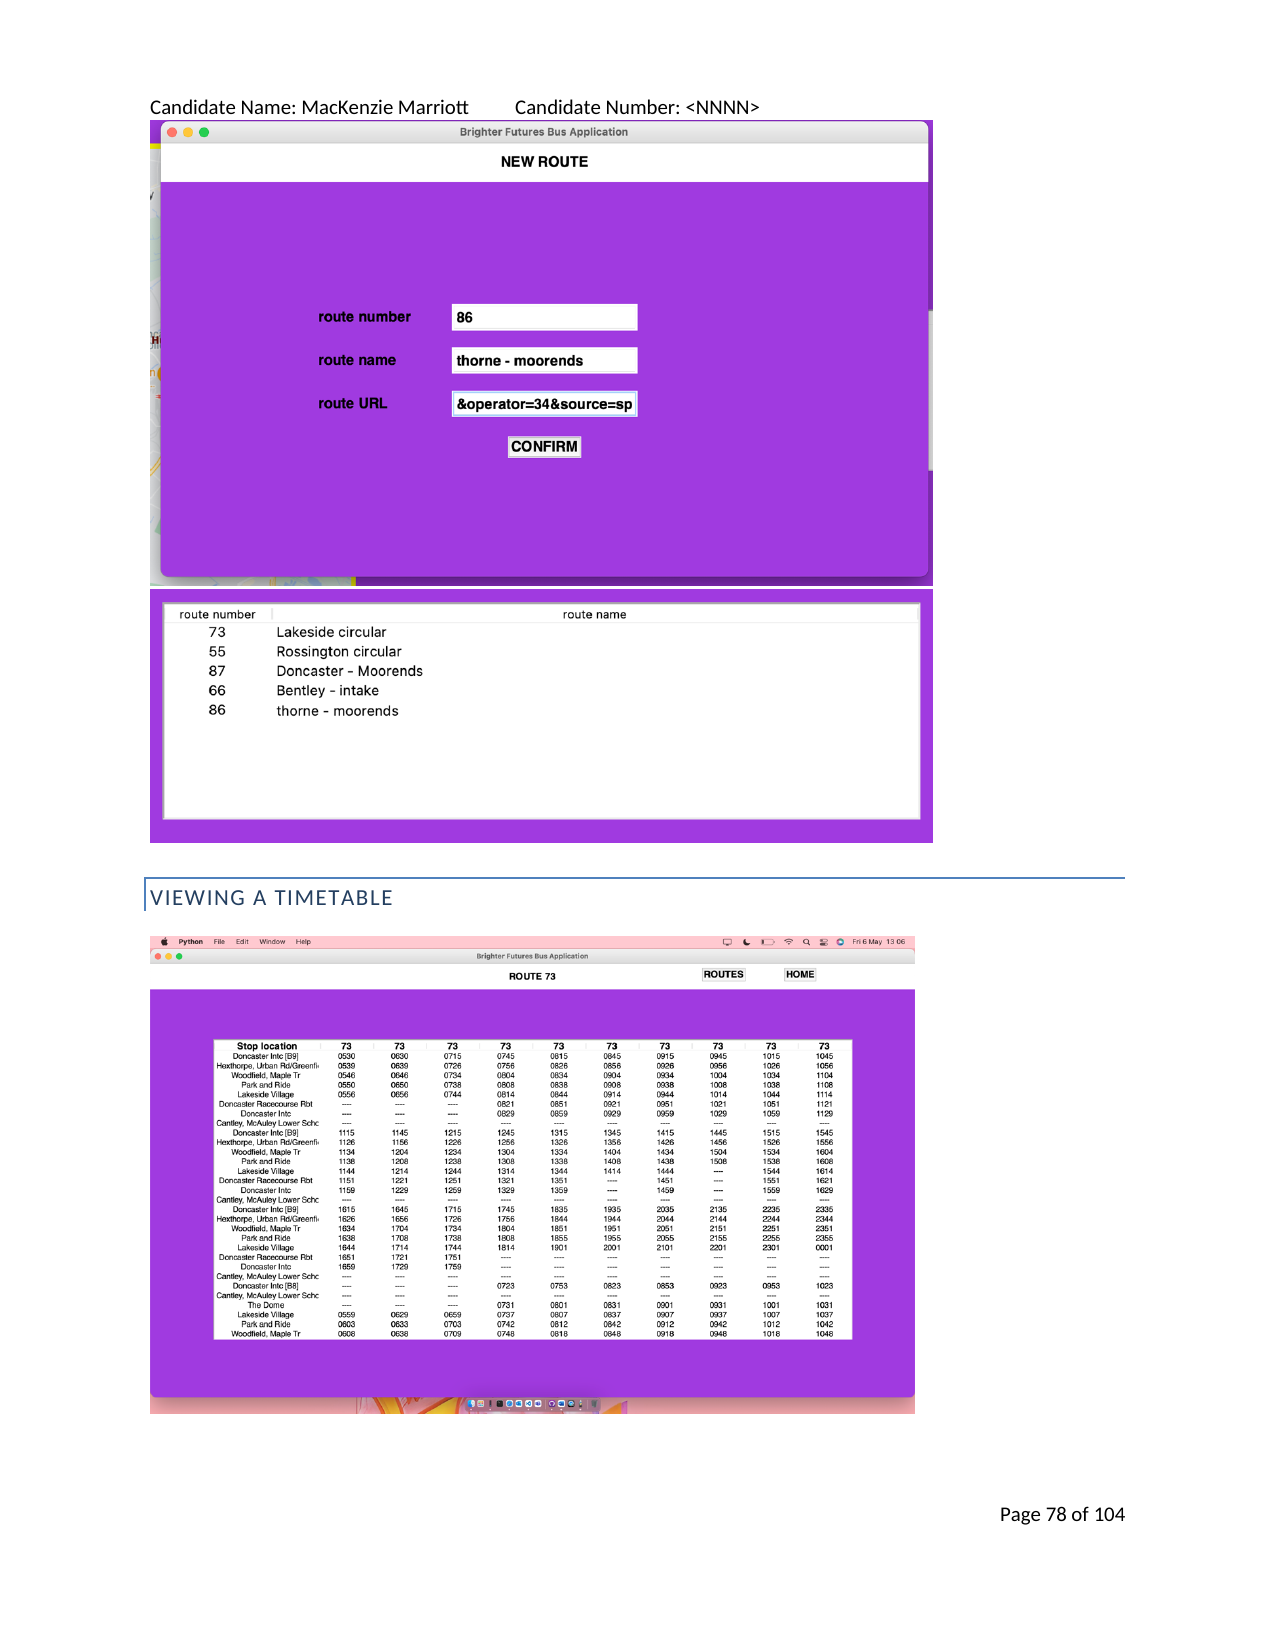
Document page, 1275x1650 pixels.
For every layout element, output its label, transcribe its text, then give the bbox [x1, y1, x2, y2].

picture [150, 936, 915, 1414]
subtitle Viewing a timetable [146, 879, 1125, 911]
picture [150, 589, 933, 843]
picture [150, 120, 933, 586]
